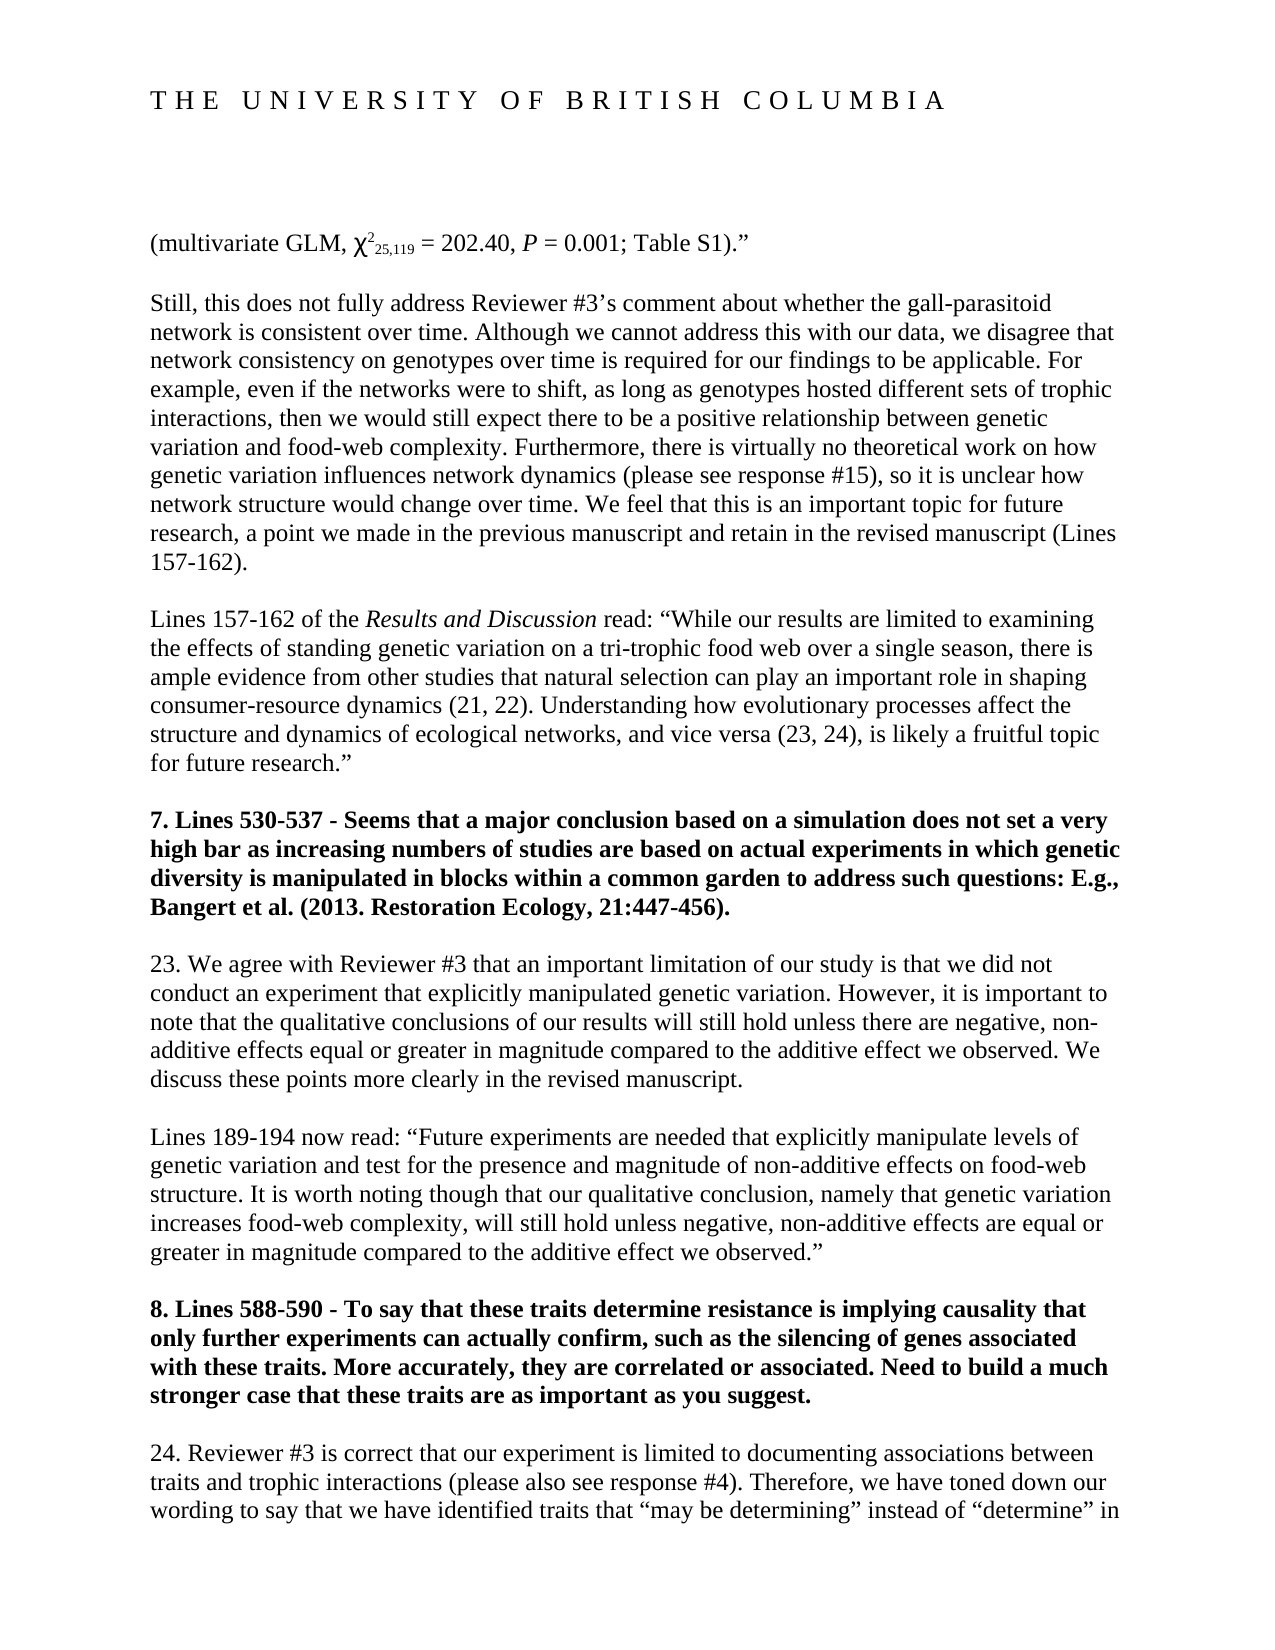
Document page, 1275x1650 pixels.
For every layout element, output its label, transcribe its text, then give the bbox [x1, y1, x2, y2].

text 8. Lines 588-590 - To say that these traits determine resistance is implying causality that only further experiments can actually confirm, such as the silencing of genes associated with these traits. More accurately, they are correlated or associated. Need to build a much stronger case that these traits are as important as you suggest. [150, 1294, 1125, 1409]
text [150, 225, 1125, 259]
text Still, this does not fully address Reviewer #3’s comment about whether the gall-parasitoid network is consistent over time. Although we cannot address this with our data, we disagree that network consistency on genotypes over time is required for our findings to be applicable. For example, even if the networks were to shift, as long as genotypes hosted different sets of trophic interactions, then we would still expect there to be a positive relationship between genetic variation and food-web complexity. Furthermore, there is virtually no theoretical work on how genetic variation influences network dynamics (please see response #15), so it is unclear how network structure would change over time. We feel that this is an important topic for future research, a point we made in the previous manuscript and retain in the revised manuscript (Lines 157-162). [150, 288, 1125, 575]
text Lines 189-194 now read: “Future experiments are needed that explicitly manipulate levels of genetic variation and test for the presence and magnitude of non-additive effects on food-web structure. It is worth noting though that our qualitative conclusion, namely that genetic variation increases food-web complexity, will still hold unless negative, non-additive effects are equal or greater in magnitude compared to the additive effect we observed.” [150, 1122, 1125, 1265]
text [150, 1438, 1125, 1524]
text Lines 157-162 of the Results and Discussion read: “While our results are limited to examining the effects of standing genetic variation on a tri-trophic food web over a single season, there is ample evidence from other studies that natural selection can play an important role in shaping consumer-resource dynamics (21, 22). Understanding how evolutionary processes affect the structure and dynamics of ecological networks, and vice versa (23, 24), is likely a fruitful topic for future research.” [150, 604, 1125, 777]
text 7. Lines 530-537 - Seems that a major conclusion based on a simulation does not set a very high bar as increasing numbers of studies are based on actual experiments in which genetic diversity is manipulated in blocks within a common garden to address such questions: E.g., Bangert et al. (2013. Restoration Ecology, 21:447-456). [150, 805, 1125, 920]
text 23. We agree with Reviewer #3 that an important limitation of our study is that we did not conduct an experiment that explicitly manipulated genetic variation. However, it is important to note that the qualitative conclusions of our results will still hold unless there are negative, non-additive effects equal or greater in magnitude compared to the additive effect we observed. We discuss these points more clearly in the revised manuscript. [150, 949, 1125, 1093]
